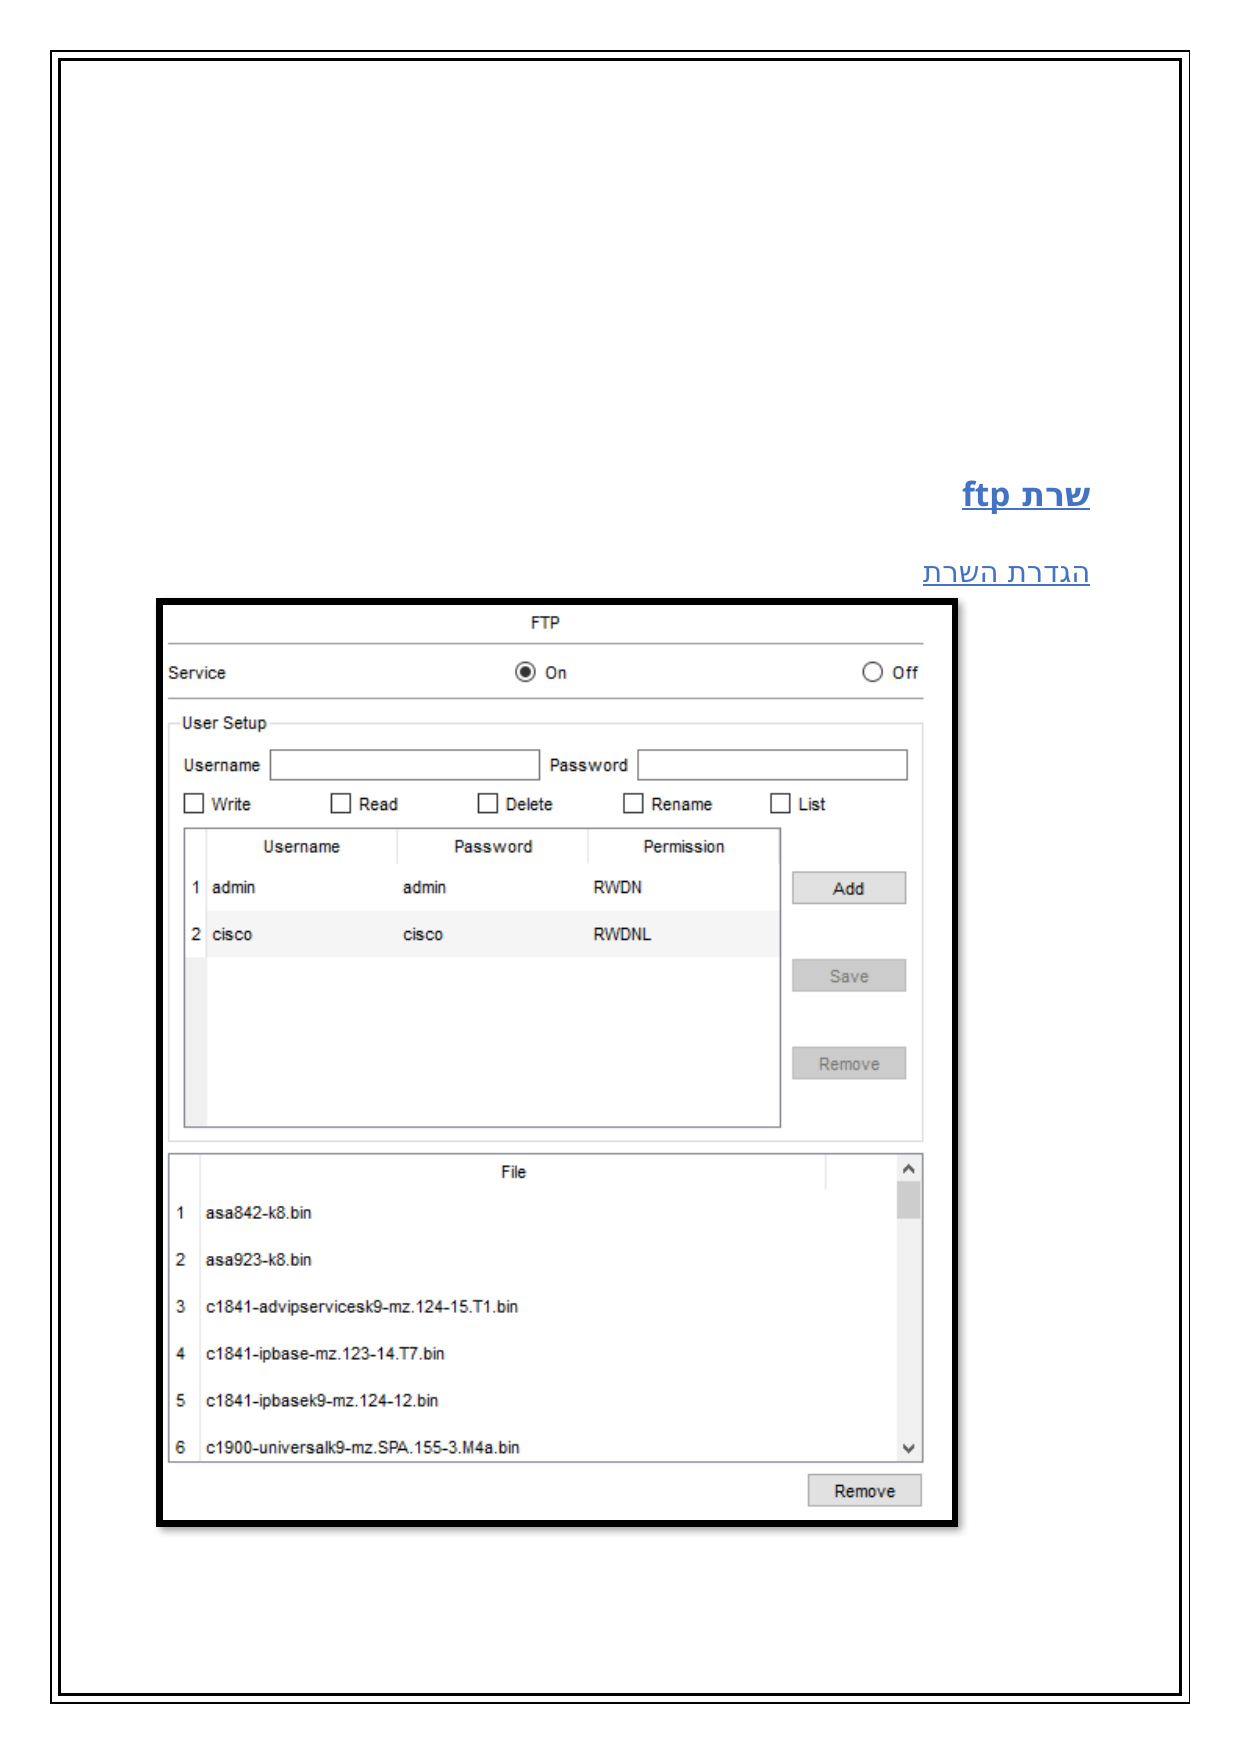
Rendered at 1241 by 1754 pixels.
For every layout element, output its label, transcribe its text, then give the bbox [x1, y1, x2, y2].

subtitle שרת ftp [150, 471, 1090, 516]
subtitle הגדרת השרת [150, 555, 1090, 589]
picture [163, 605, 952, 1520]
